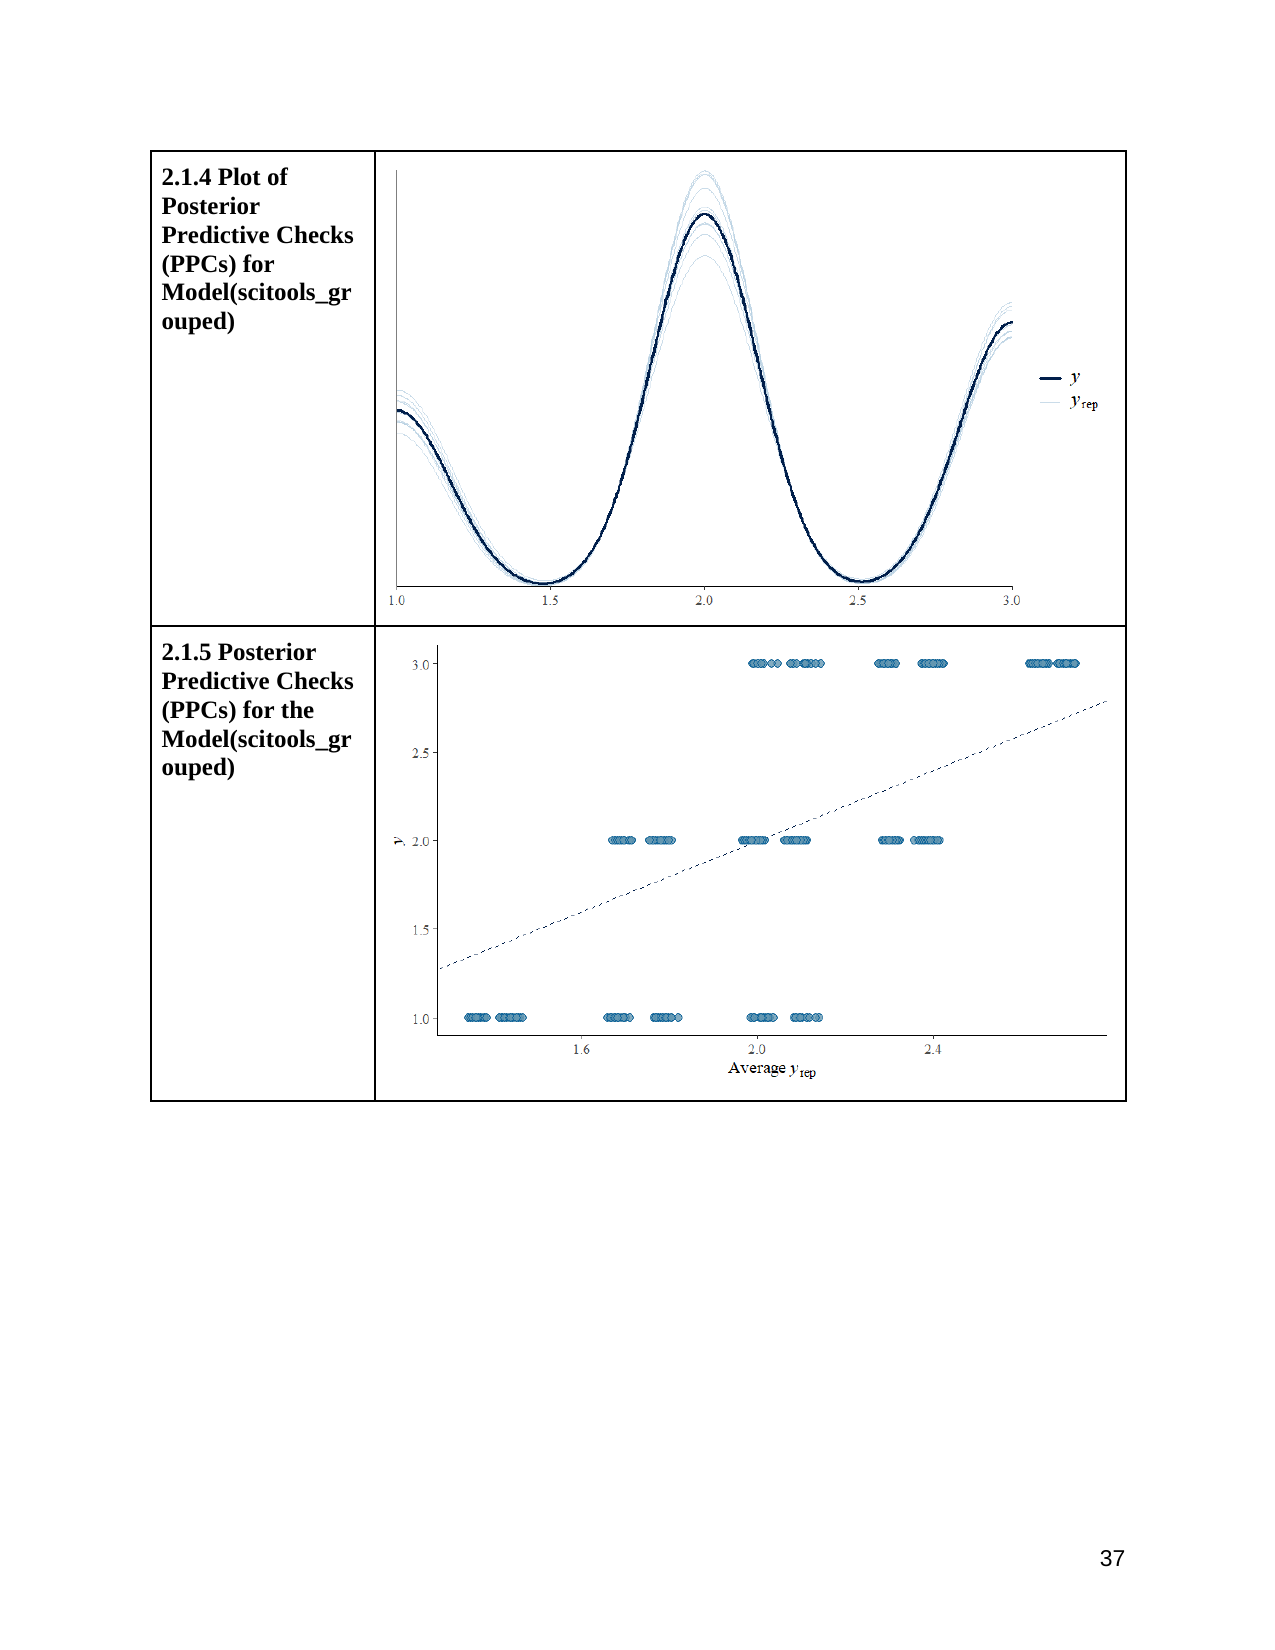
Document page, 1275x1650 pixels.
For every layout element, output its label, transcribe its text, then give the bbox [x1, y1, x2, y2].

table_cell [376, 627, 1125, 1100]
picture [385, 637, 1115, 1090]
table_cell [376, 152, 1125, 625]
picture [385, 162, 1115, 615]
table_cell 2.1.4 Plot of Posterior Predictive Checks (PPCs) for Model(scitools_grouped) [152, 152, 374, 625]
table_cell 2.1.5 Posterior Predictive Checks (PPCs) for the Model(scitools_grouped) [152, 627, 374, 1100]
